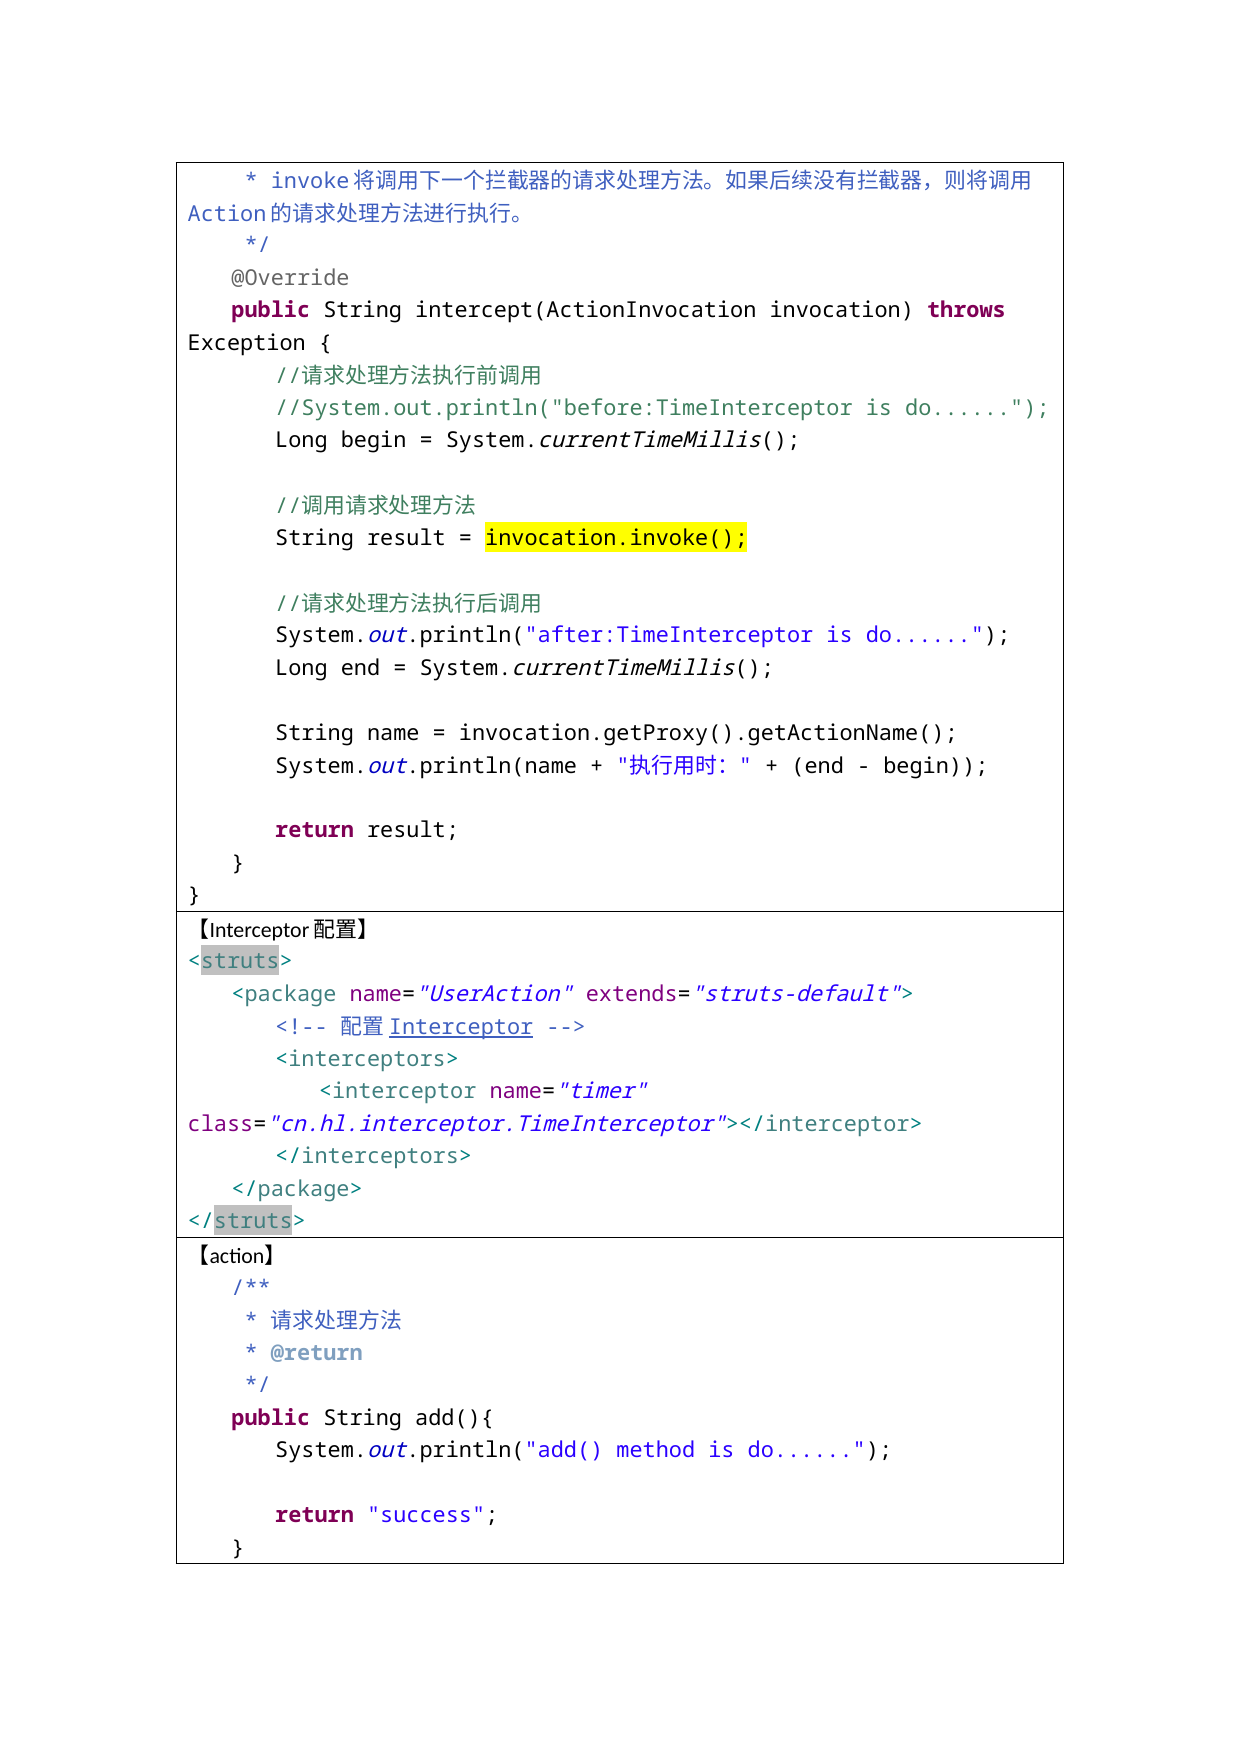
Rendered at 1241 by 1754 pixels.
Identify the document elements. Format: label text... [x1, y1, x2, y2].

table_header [177, 163, 1063, 911]
table_cell 【Interceptor配置】 <struts> <package name="UserAction" extends="struts-default"> <!-- 配置Interceptor --> <interceptors> <interceptor name="timer" class="cn.hl.interceptor.TimeInterceptor"></interceptor> </interceptors> </package> </struts> [177, 912, 1063, 1237]
table_cell 【action】 /** * 请求处理方法 * @return */ public String add(){ System.out.println("add() method is do......"); return "success"; } [177, 1238, 1063, 1563]
